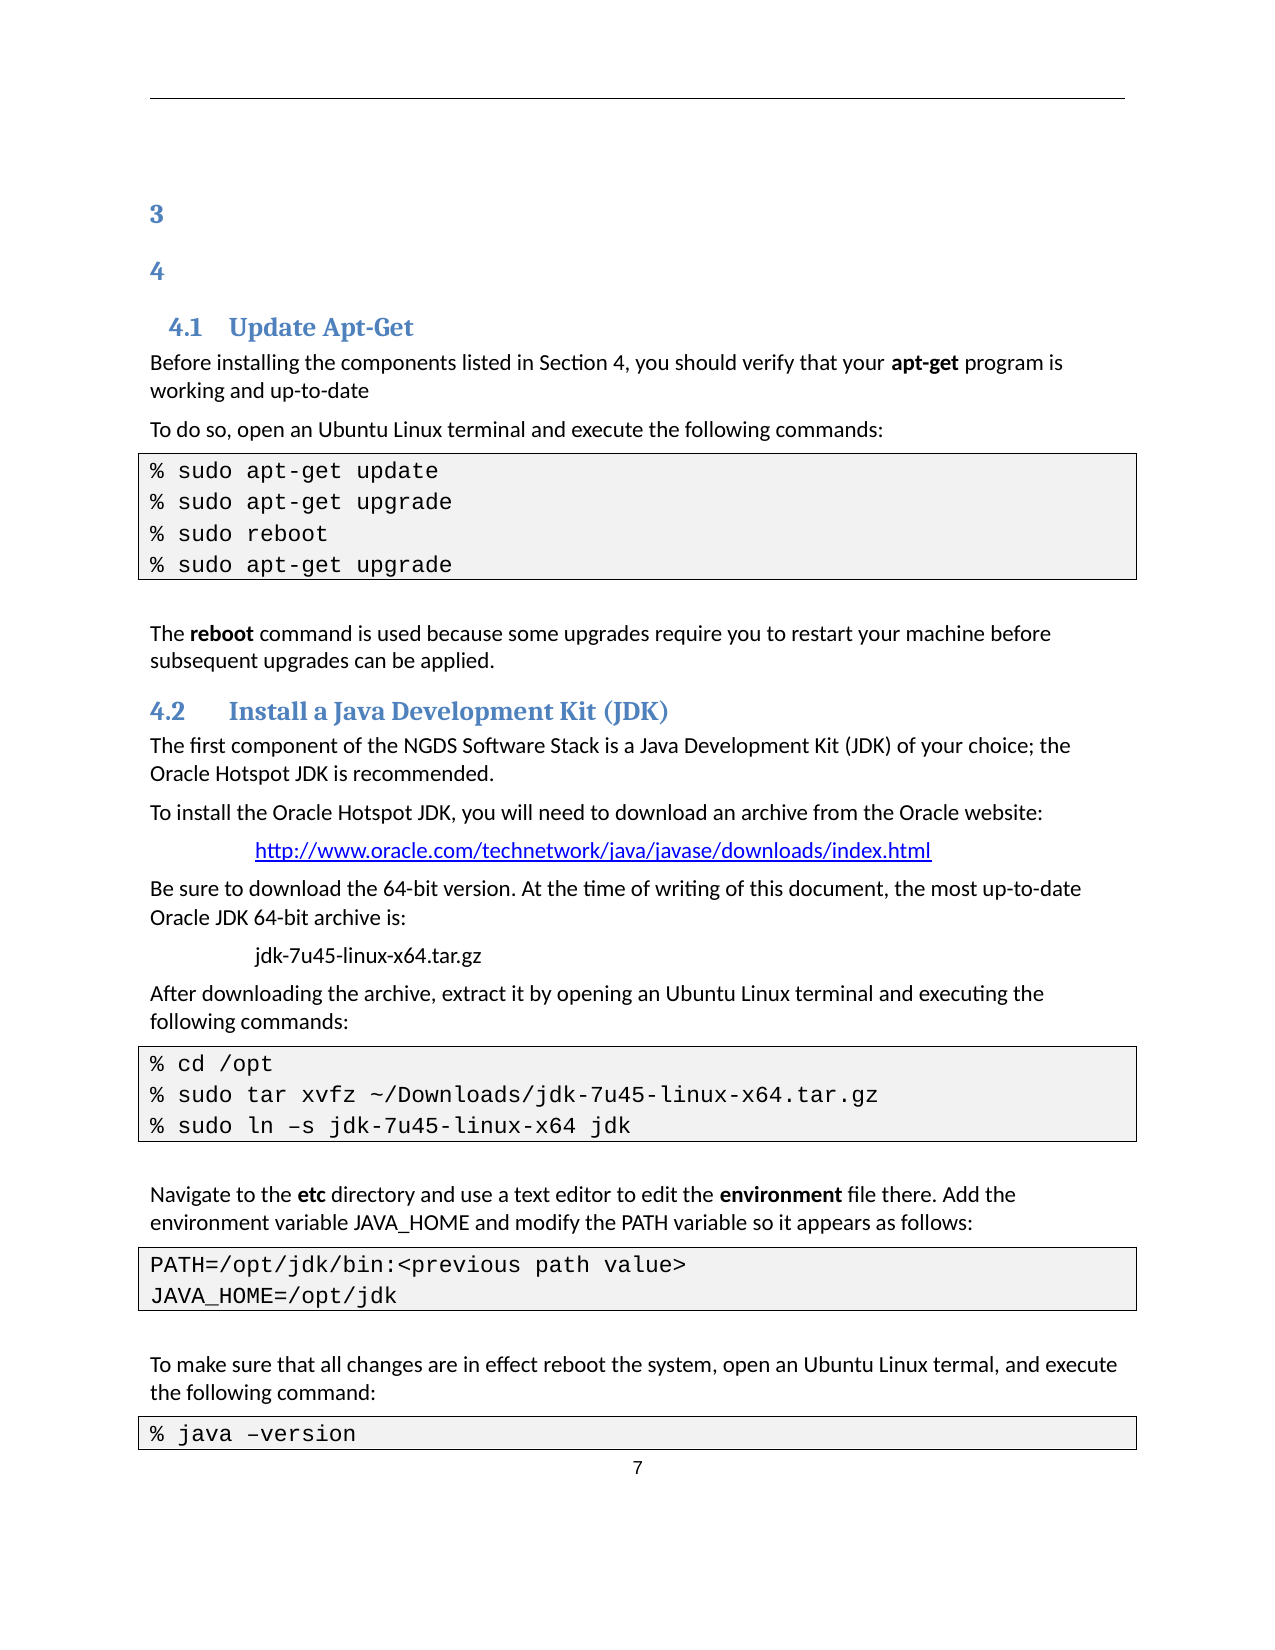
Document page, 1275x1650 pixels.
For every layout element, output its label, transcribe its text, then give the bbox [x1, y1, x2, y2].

subtitle Update Apt-Get [169, 312, 1125, 344]
text Navigate to the etc directory and use a text editor to edit the environment file there. Add the environment variable JAVA_HOME and modify the PATH variable so it appears as follows: [150, 1180, 1125, 1236]
text The first component of the NGDS Software Stack is a Java Development Kit (JDK) of your choice; the Oracle Hotspot JDK is recommended. [150, 731, 1125, 787]
table_header % sudo apt-get update % sudo apt-get upgrade % sudo reboot % sudo apt-get upgrade [139, 454, 1136, 579]
text Before installing the components listed in Section 4, you should verify that your apt-get program is working and up-to-date [150, 348, 1125, 404]
text http://www.oracle.com/technetwork/java/javase/downloads/index.html [150, 836, 1125, 864]
subtitle Install a Java Development Kit (JDK) [150, 696, 1125, 727]
table_header % java –version [139, 1417, 1136, 1448]
text To install the Oracle Hotspot JDK, you will need to download an archive from the Oracle website: [150, 798, 1125, 826]
text To do so, open an Ubuntu Linux terminal and execute the following commands: [150, 415, 1125, 443]
table_header PATH=/opt/jdk/bin:<previous path value> JAVA_HOME=/opt/jdk [139, 1248, 1136, 1310]
text To make sure that all changes are in effect reboot the system, open an Ubuntu Linux termal, and execute the following command: [150, 1350, 1125, 1406]
text jdk-7u45-linux-x64.tar.gz [150, 941, 1125, 969]
text The reboot command is used because some upgrades require you to restart your machine before subsequent upgrades can be applied. [150, 619, 1125, 675]
text After downloading the archive, extract it by opening an Ubuntu Linux terminal and executing the following commands: [150, 979, 1125, 1036]
text Be sure to download the 64-bit version. At the time of writing of this document, the most up-to-date Oracle JDK 64-bit archive is: [150, 874, 1125, 931]
table_header % cd /opt % sudo tar xvfz ~/Downloads/jdk-7u45-linux-x64.tar.gz % sudo ln –s jdk-7u45-linux-x64 jdk [139, 1047, 1136, 1141]
